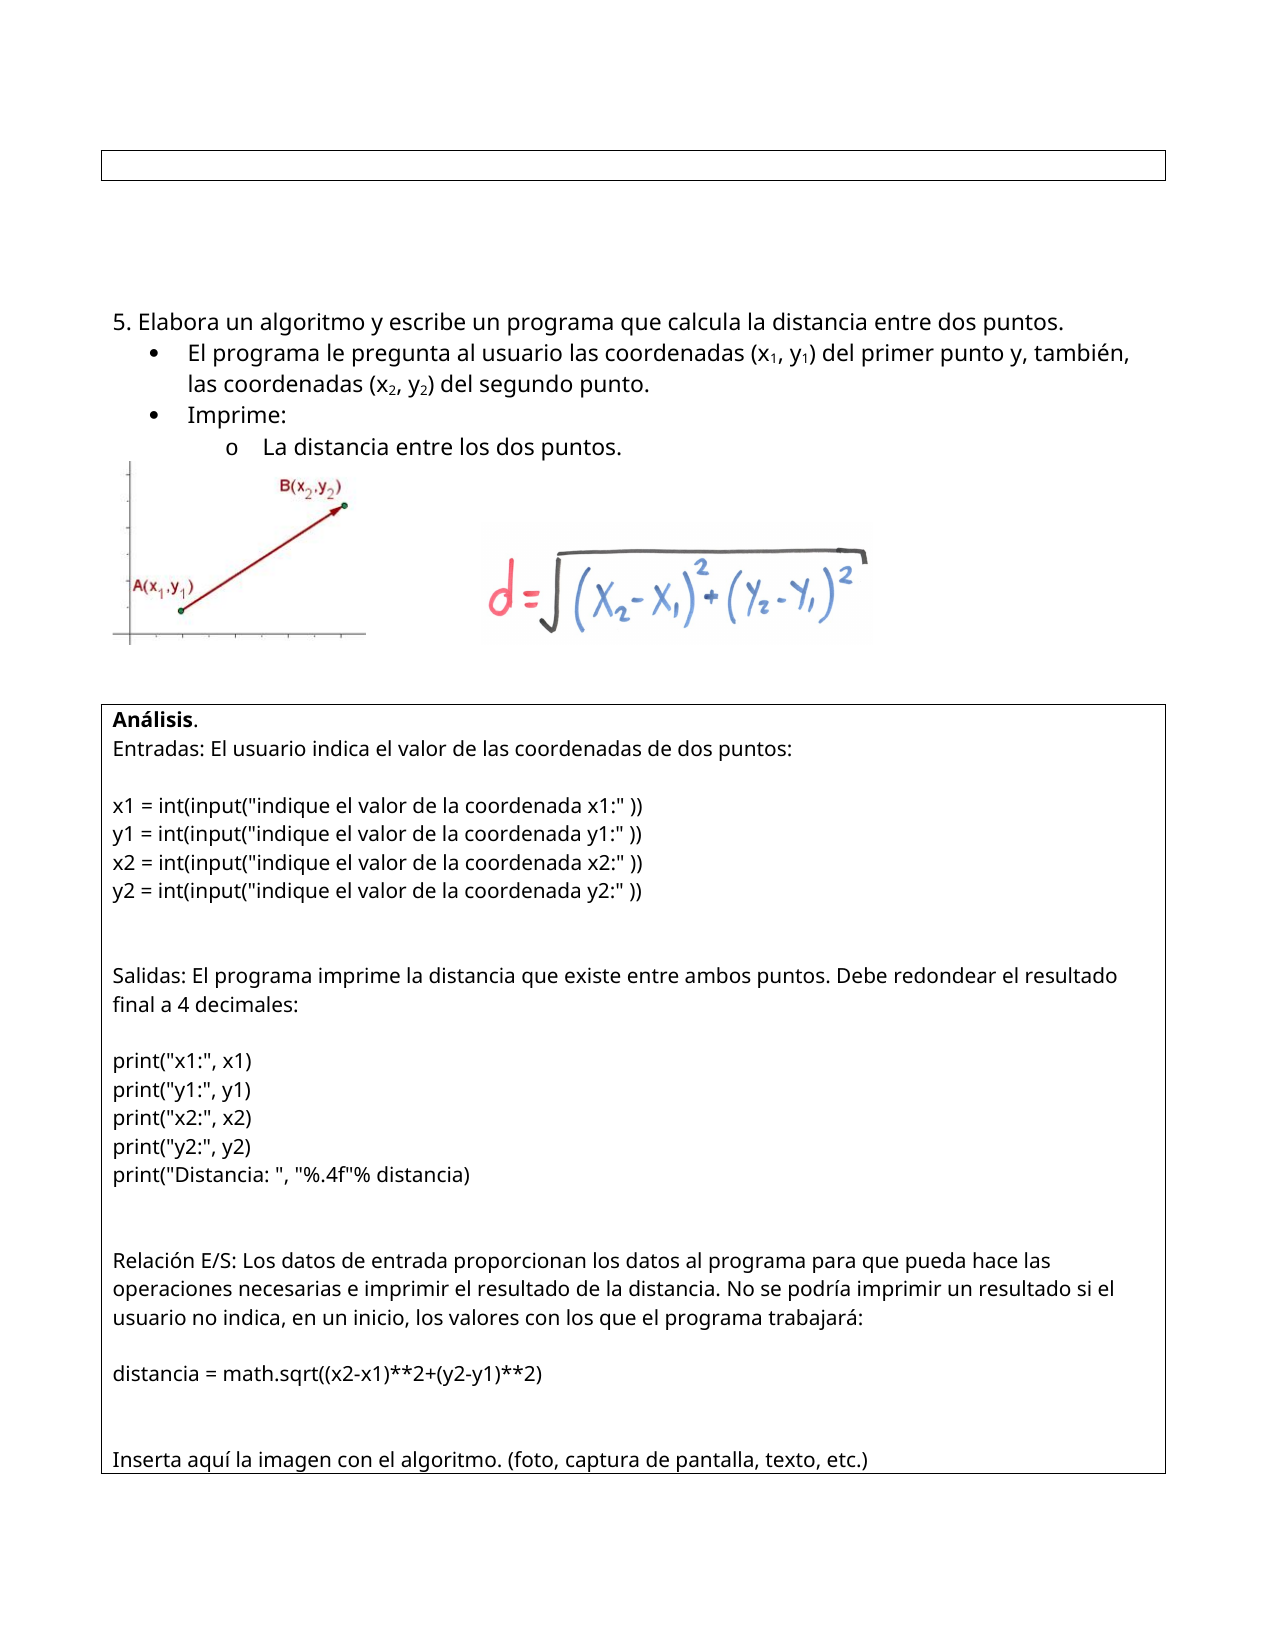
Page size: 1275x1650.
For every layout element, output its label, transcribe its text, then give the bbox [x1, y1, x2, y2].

list Imprime: [150, 399, 1162, 431]
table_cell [102, 151, 1165, 179]
text 5. Elabora un algoritmo y escribe un programa que calcula la distancia entre dos puntos. [112, 306, 1162, 337]
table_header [102, 705, 1165, 1473]
list El programa le pregunta al usuario las coordenadas (x1, y1) del primer punto y, también, las coordenadas (x2, y2) del segundo punto. [150, 337, 1162, 399]
picture [481, 522, 874, 645]
list La distancia entre los dos puntos. [225, 431, 1162, 462]
picture [112, 461, 366, 645]
